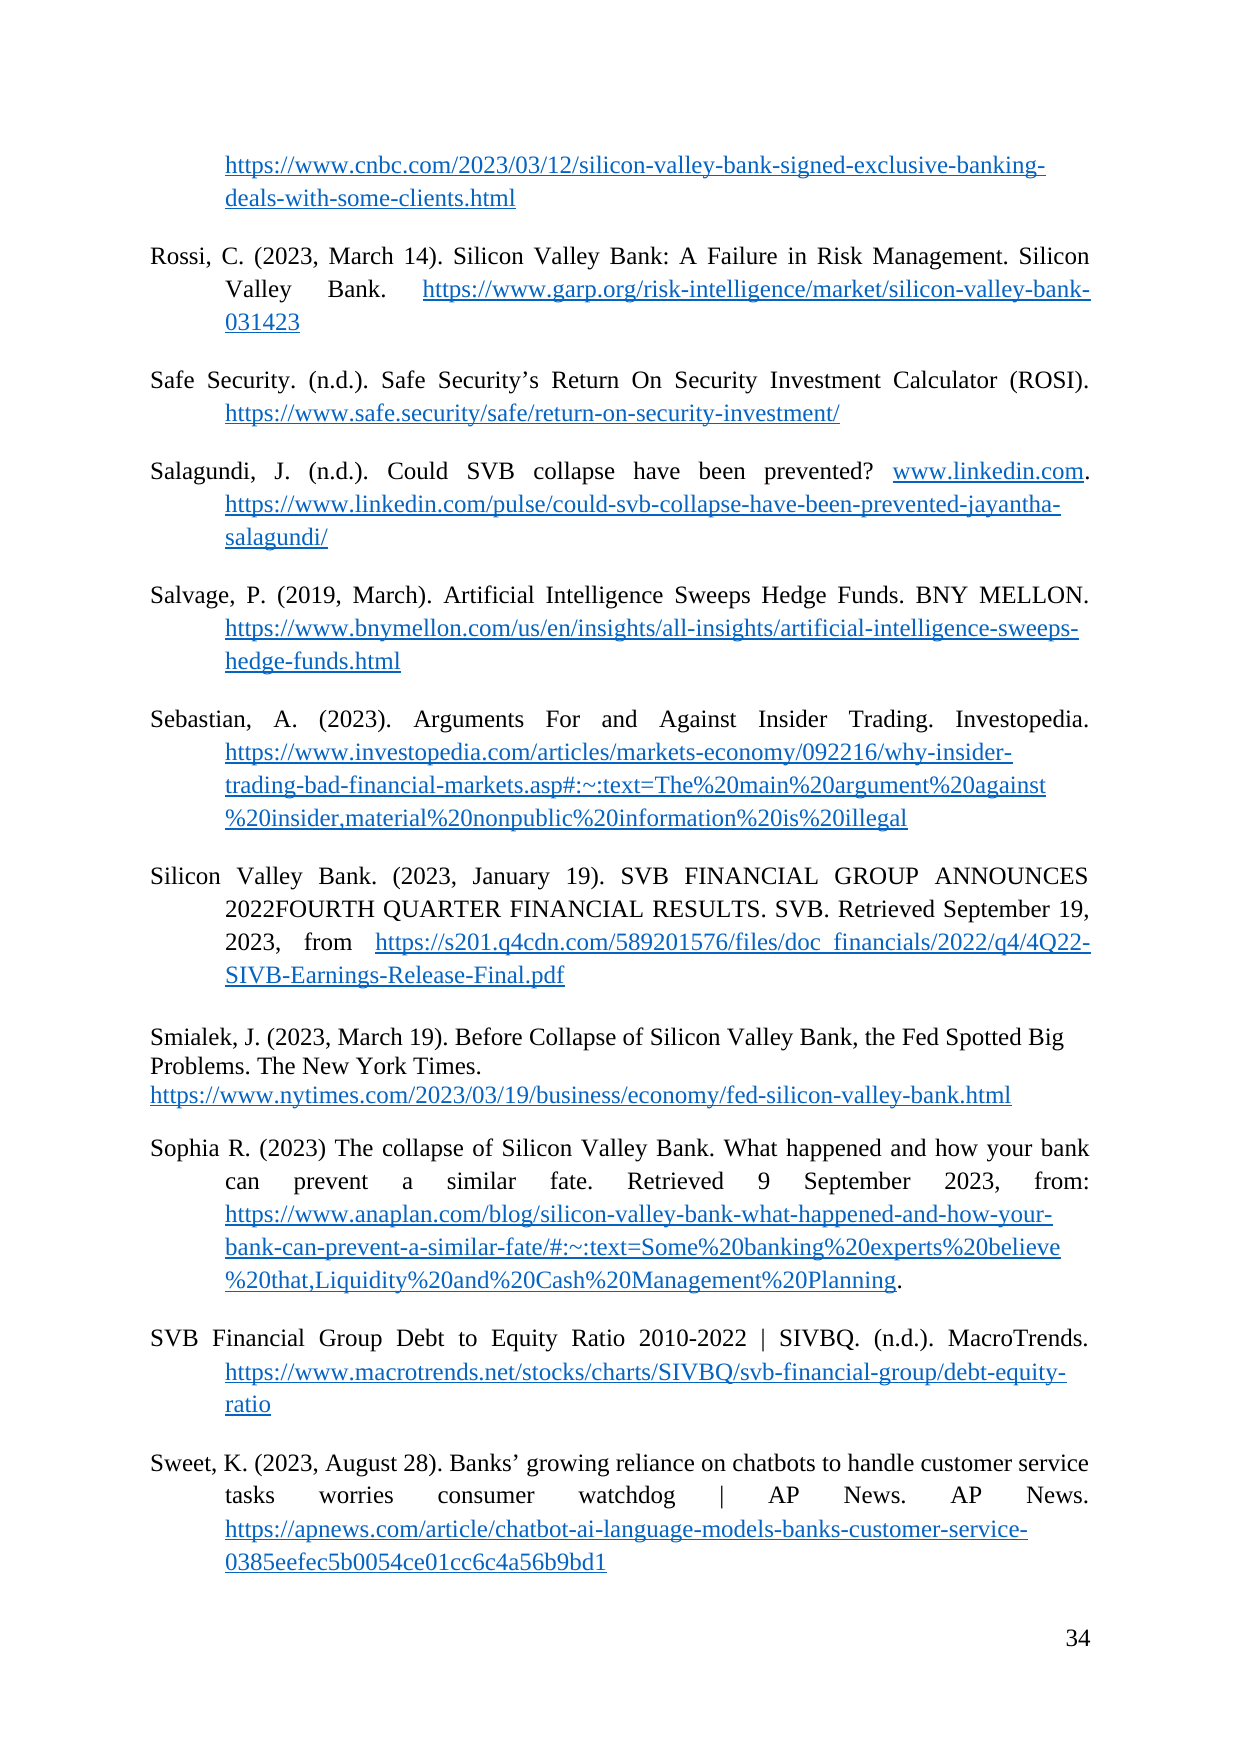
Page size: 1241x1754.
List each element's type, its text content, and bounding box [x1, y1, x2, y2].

text Salagundi, J. (n.d.). Could SVB collapse have been prevented? www.linkedin.com. https://www.linkedin.com/pulse/could-svb-collapse-have-been-prevented-jayantha-salagundi/ [150, 456, 1090, 551]
text Smialek, J. (2023, March 19). Before Collapse of Silicon Valley Bank, the Fed Spotted Big Problems. The New York Times. [150, 1022, 1090, 1080]
text https://www.nytimes.com/2023/03/19/business/economy/fed-silicon-valley-bank.html [150, 1080, 1090, 1108]
text Silicon Valley Bank. (2023, January 19). SVB FINANCIAL GROUP ANNOUNCES 2022FOURTH QUARTER FINANCIAL RESULTS. SVB. Retrieved September 19, 2023, from https://s201.q4cdn.com/589201576/files/doc_financials/2022/q4/4Q22-SIVB-Earnings-Release-Final.pdf [150, 861, 1090, 989]
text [150, 150, 1090, 212]
text Safe Security. (n.d.). Safe Security’s Return On Security Investment Calculator (ROSI). https://www.safe.security/safe/return-on-security-investment/ [150, 365, 1090, 427]
text Sophia R. (2023) The collapse of Silicon Valley Bank. What happened and how your bank can prevent a similar fate. Retrieved 9 September 2023, from: https://www.anaplan.com/blog/silicon-valley-bank-what-happened-and-how-your-bank-can-prevent-a-similar-fate/#:~:text=Some%20banking%20experts%20believe%20that,Liquidity%20and%20Cash%20Management%20Planning. [150, 1133, 1090, 1294]
text Sweet, K. (2023, August 28). Banks’ growing reliance on chatbots to handle customer service tasks worries consumer watchdog | AP News. AP News. https://apnews.com/article/chatbot-ai-language-models-banks-customer-service-0385eefec5b0054ce01cc6c4a56b9bd1 [150, 1448, 1090, 1575]
text Salvage, P. (2019, March). Artificial Intelligence Sweeps Hedge Funds. BNY MELLON. https://www.bnymellon.com/us/en/insights/all-insights/artificial-intelligence-sweeps-hedge-funds.html [150, 580, 1090, 675]
text SVB Financial Group Debt to Equity Ratio 2010-2022 | SIVBQ. (n.d.). MacroTrends. https://www.macrotrends.net/stocks/charts/SIVBQ/svb-financial-group/debt-equity-ratio [150, 1323, 1090, 1418]
text Sebastian, A. (2023). Arguments For and Against Insider Trading. Investopedia. https://www.investopedia.com/articles/markets-economy/092216/why-insider-trading-bad-financial-markets.asp#:~:text=The%20main%20argument%20against%20insider,material%20nonpublic%20information%20is%20illegal [150, 704, 1090, 832]
text Rossi, C. (2023, March 14). Silicon Valley Bank: A Failure in Risk Management. Silicon Valley Bank. https://www.garp.org/risk-intelligence/market/silicon-valley-bank-031423 [150, 241, 1090, 336]
